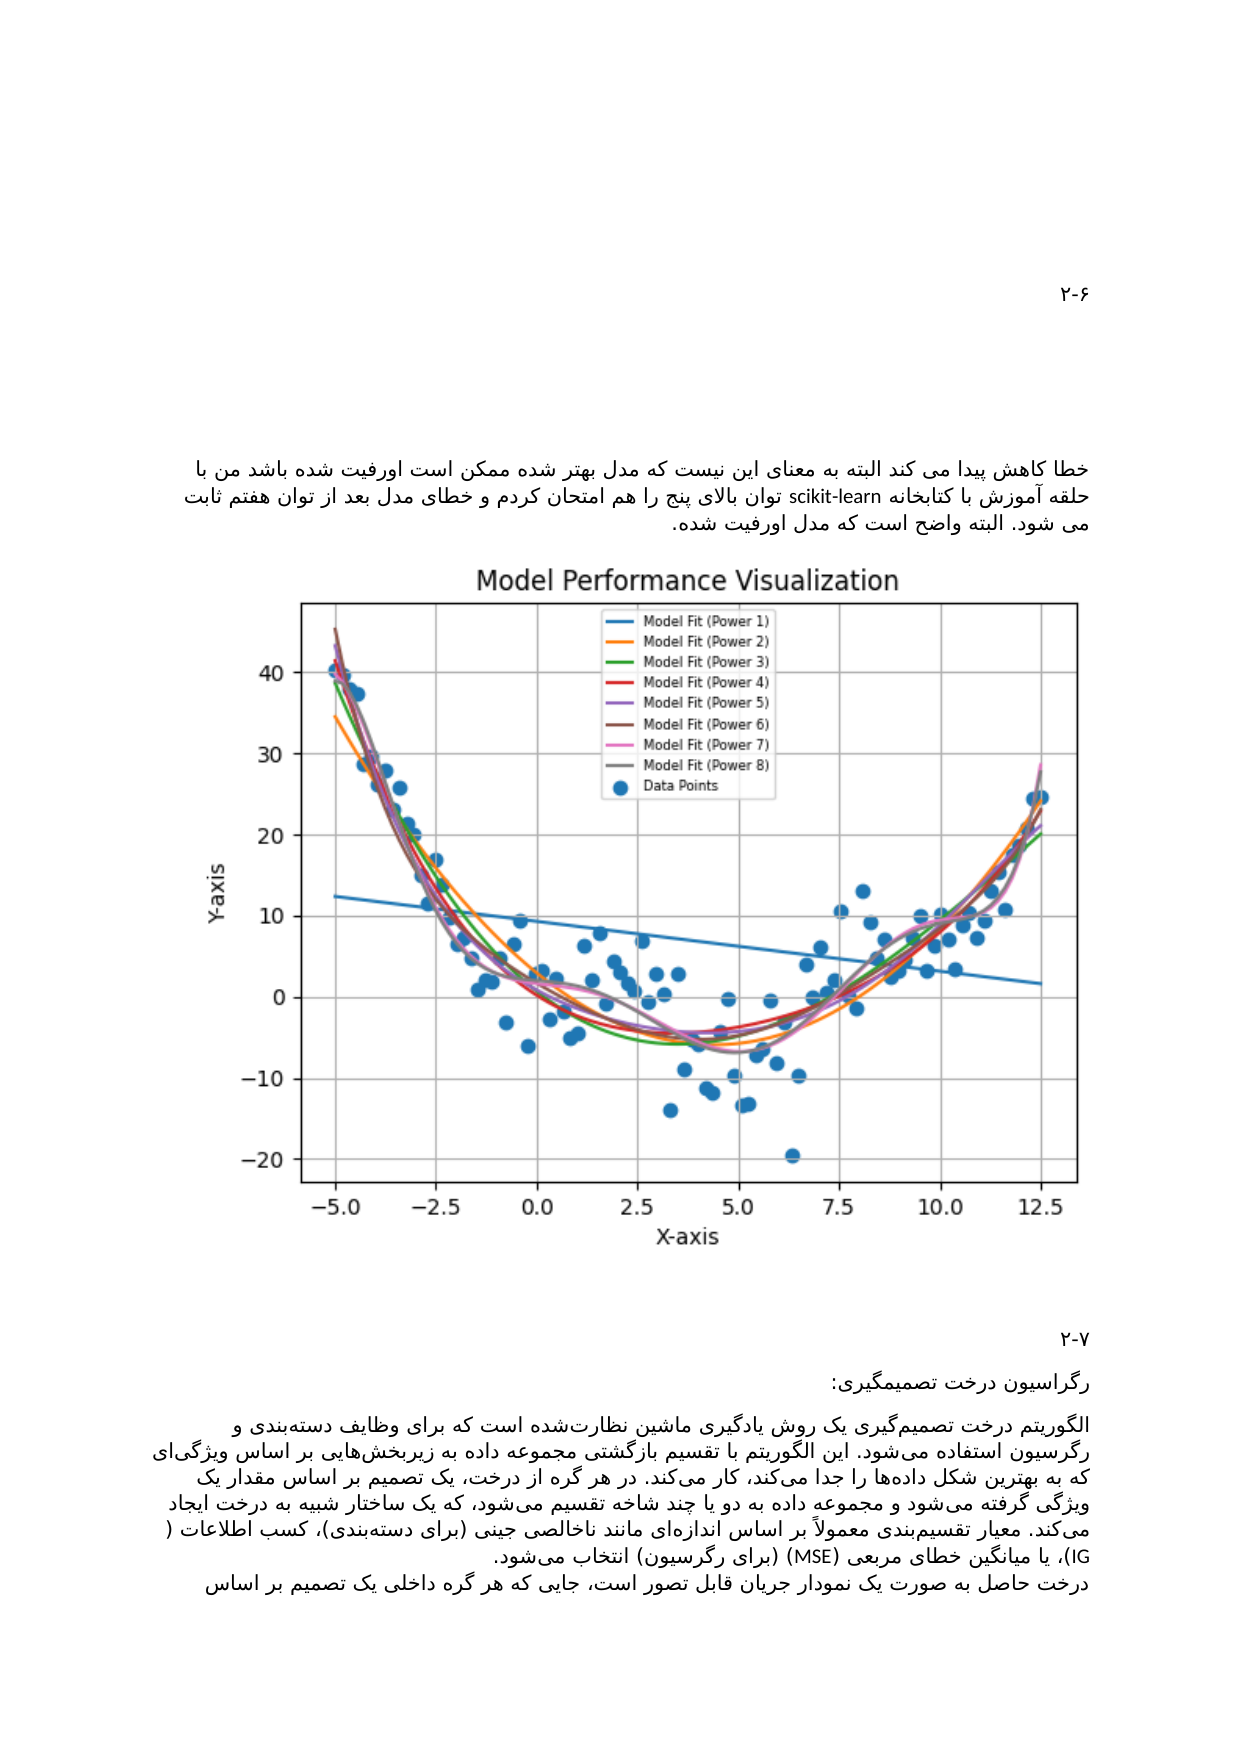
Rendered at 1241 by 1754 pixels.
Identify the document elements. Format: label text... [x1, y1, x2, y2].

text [150, 1413, 1090, 1595]
text ۲-۷ [150, 1327, 1090, 1352]
text خطا کاهش پیدا می کند البته به معنای این نیست که مدل بهتر شده ممکن است اورفیت شده باشد من با حلقه آموزش با کتابخانه scikit-learn توان بالای پنج را هم امتحان کردم و خطای مدل بعد از توان هفتم ثابت می شود. البته واضح است که مدل اورفیت شده. [150, 457, 1090, 535]
text ۲-۶ [150, 282, 1090, 306]
picture [193, 553, 1090, 1265]
text رگراسیون درخت تصمیمگیری: [150, 1370, 1090, 1394]
